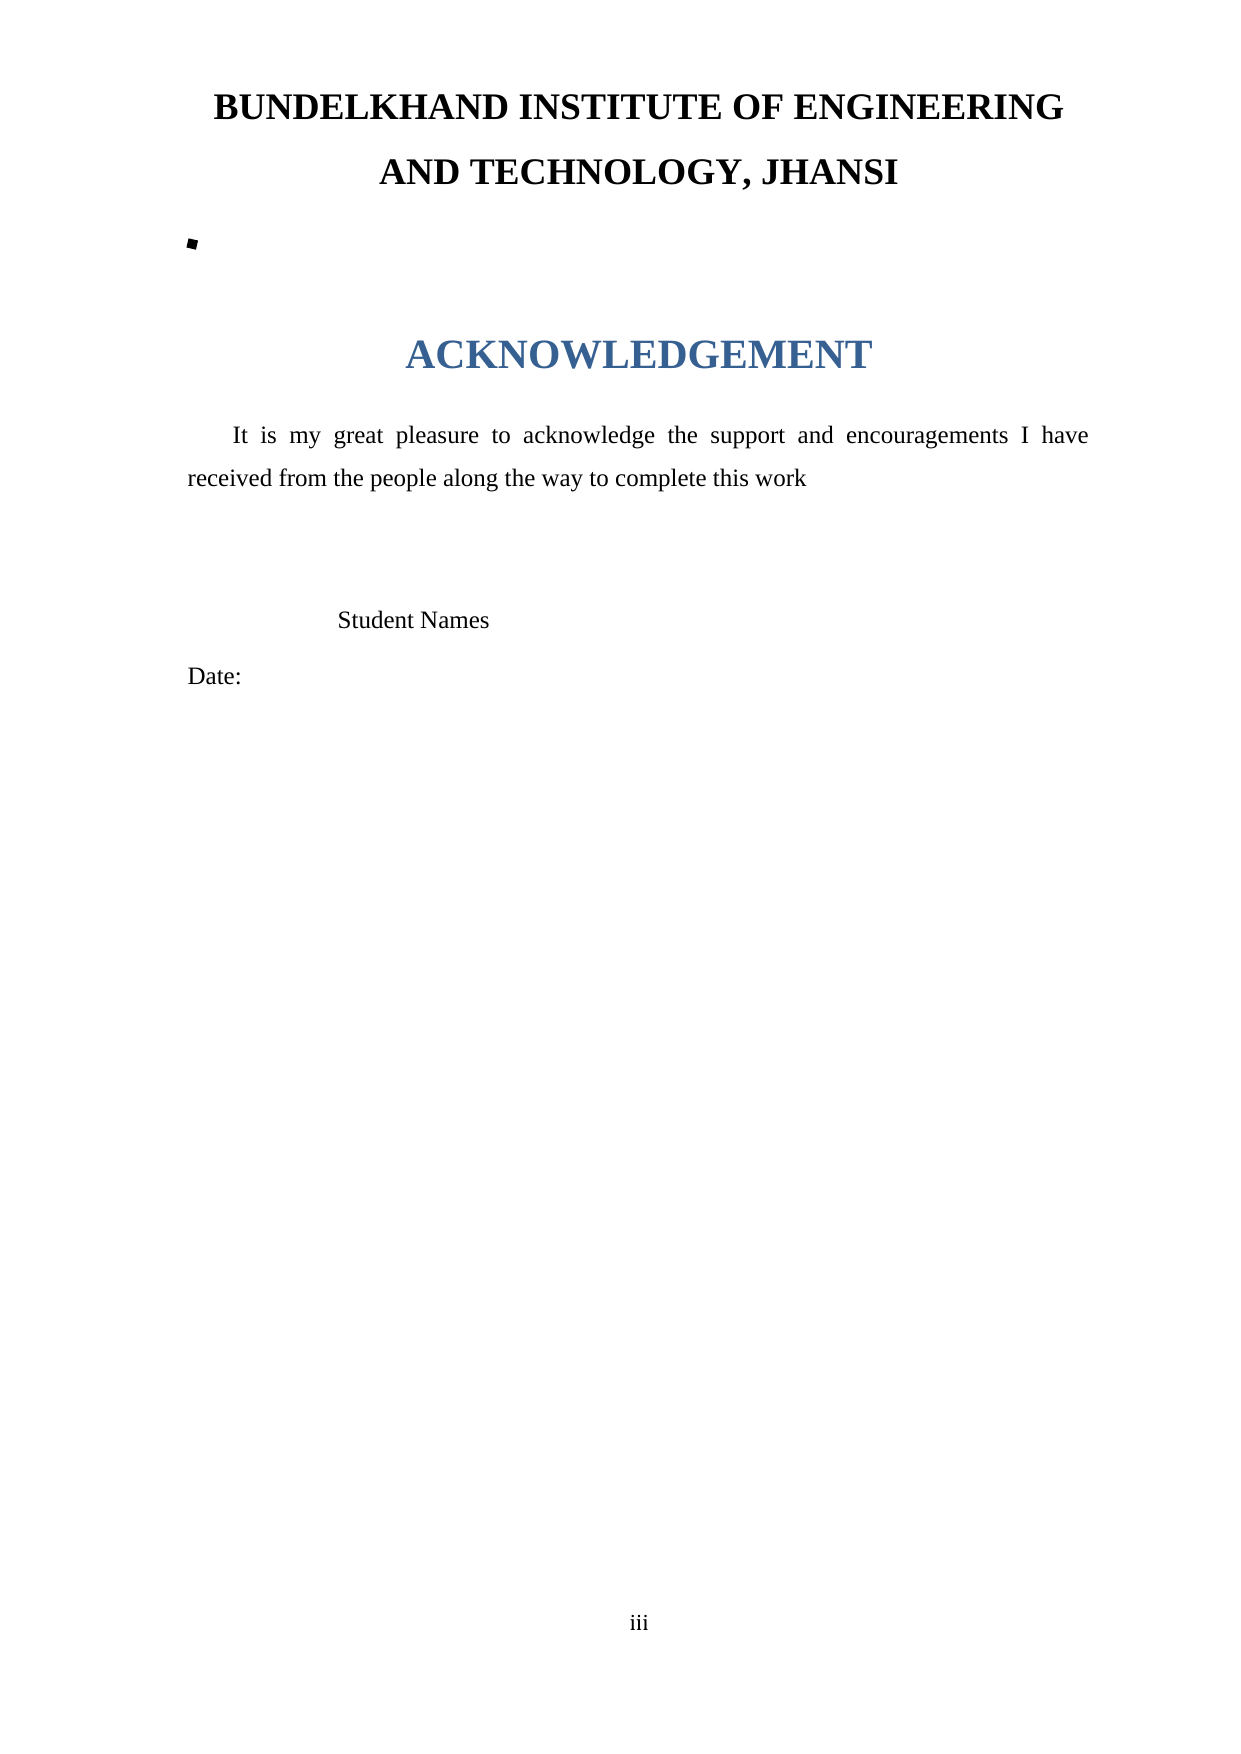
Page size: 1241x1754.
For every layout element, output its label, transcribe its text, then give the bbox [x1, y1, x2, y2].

text Date: [187, 661, 1090, 689]
text It is my great pleasure to acknowledge the support and encouragements I have received from the people along the way to complete this work [187, 420, 1090, 492]
text BUNDELKHAND INSTITUTE OF ENGINEERING AND TECHNOLOGY, JHANSI [187, 84, 1090, 192]
text Student Names [187, 562, 1090, 634]
text ACKNOWLEDGEMENT [187, 329, 1090, 377]
